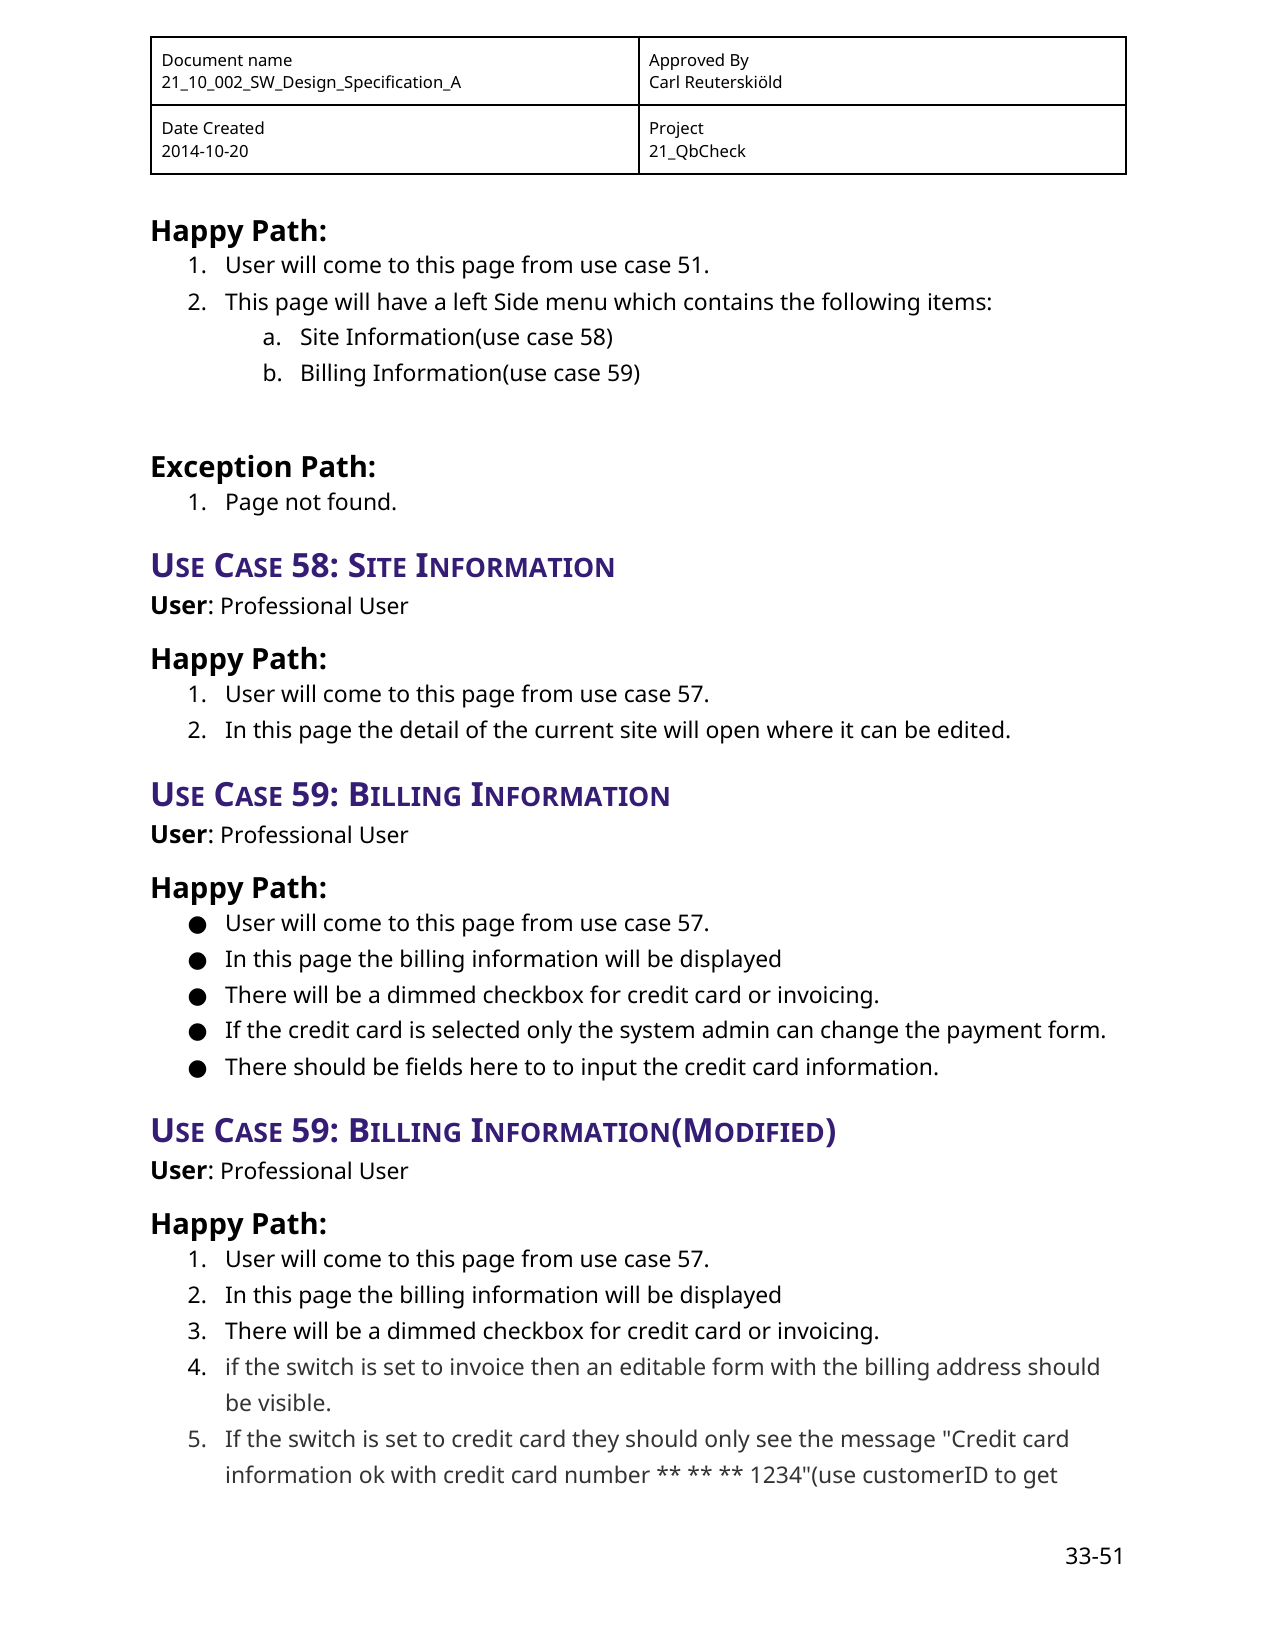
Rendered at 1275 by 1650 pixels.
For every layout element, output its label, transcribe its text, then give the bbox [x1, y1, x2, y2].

subtitle Happy Path: [150, 638, 1125, 678]
list Billing Information(use case 59) [262, 357, 1125, 388]
list Site Information(use case 58) [262, 321, 1125, 353]
list User will come to this page from use case 57. [187, 678, 1125, 709]
text User: Professional User [150, 588, 1125, 622]
list User will come to this page from use case 51. [187, 249, 1125, 281]
subtitle Use Case 59: Billing Information(Modified) [150, 1107, 1125, 1153]
subtitle Exception Path: [150, 446, 1125, 486]
list There will be a dimmed checkbox for credit card or invoicing. [187, 1315, 1125, 1346]
list User will come to this page from use case 57. [187, 1243, 1125, 1274]
list Page not found. [187, 486, 1125, 517]
subtitle Happy Path: [150, 867, 1125, 907]
subtitle Use Case 58: Site Information [150, 542, 1125, 588]
list In this page the billing information will be displayed [187, 943, 1125, 974]
list There should be fields here to to input the credit card information. [187, 1050, 1125, 1082]
subtitle Use Case 59: Billing Information [150, 771, 1125, 816]
list If the credit card is selected only the system admin can change the payment form. [187, 1014, 1125, 1046]
list In this page the detail of the current site will open where it can be edited. [187, 714, 1125, 745]
text User: Professional User [150, 1153, 1125, 1187]
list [187, 1423, 1125, 1490]
subtitle Happy Path: [150, 1203, 1125, 1243]
list User will come to this page from use case 57. [187, 907, 1125, 938]
list This page will have a left Side menu which contains the following items: [187, 285, 1125, 317]
list In this page the billing information will be displayed [187, 1279, 1125, 1310]
list There will be a dimmed checkbox for credit card or invoicing. [187, 978, 1125, 1010]
subtitle Happy Path: [150, 210, 1125, 249]
text User: Professional User [150, 816, 1125, 850]
list if the switch is set to invoice then an editable form with the billing address should be visible. [187, 1351, 1125, 1418]
